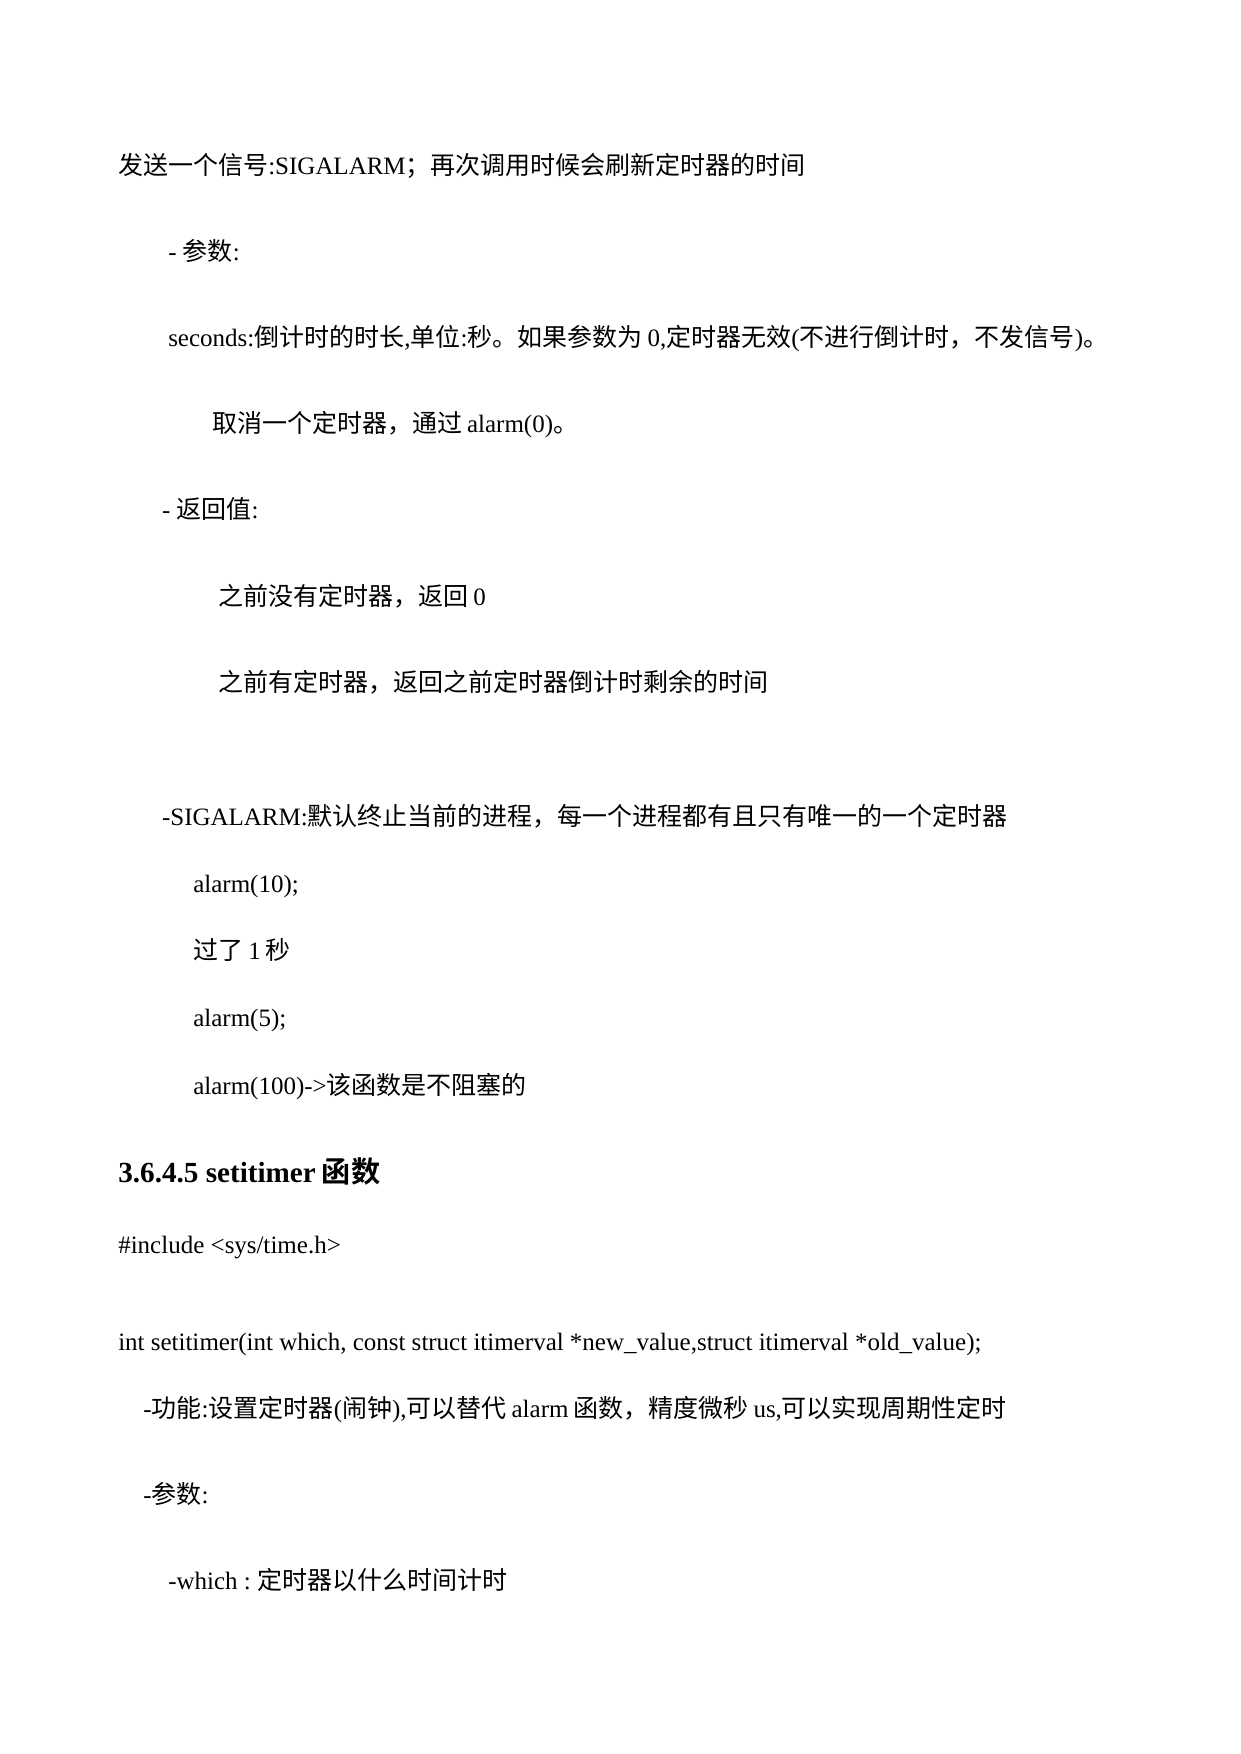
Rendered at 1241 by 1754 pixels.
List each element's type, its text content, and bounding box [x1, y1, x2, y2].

text alarm(100)->该函数是不阻塞的 [118, 1049, 1122, 1117]
text 取消一个定时器，通过alarm(0)。 [118, 388, 1122, 456]
text 之前没有定时器，返回0 [118, 560, 1122, 628]
text -SIGALARM:默认终止当前的进程，每一个进程都有且只有唯一的一个定时器 [118, 781, 1122, 848]
text int setitimer(int which, const struct itimerval *new_value,struct itimerval *old_value); [118, 1324, 1122, 1358]
text - 参数: [118, 216, 1122, 284]
text alarm(10); [118, 867, 1122, 901]
text seconds:倒计时的时长,单位:秒。如果参数为0,定时器无效(不进行倒计时，不发信号)。 [118, 302, 1122, 370]
text -which : 定时器以什么时间计时 [118, 1544, 1122, 1612]
text alarm(5); [118, 1001, 1122, 1035]
text #include <sys/time.h> [118, 1227, 1122, 1261]
text 过了1秒 [118, 915, 1122, 983]
subtitle 3.6.4.5 setitimer函数 [118, 1135, 1122, 1203]
text -功能:设置定时器(闹钟),可以替代alarm函数，精度微秒us,可以实现周期性定时 [118, 1372, 1122, 1440]
text - 返回值: [118, 474, 1122, 542]
text -参数: [118, 1458, 1122, 1526]
text 之前有定时器，返回之前定时器倒计时剩余的时间 [118, 646, 1122, 714]
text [118, 130, 1122, 198]
